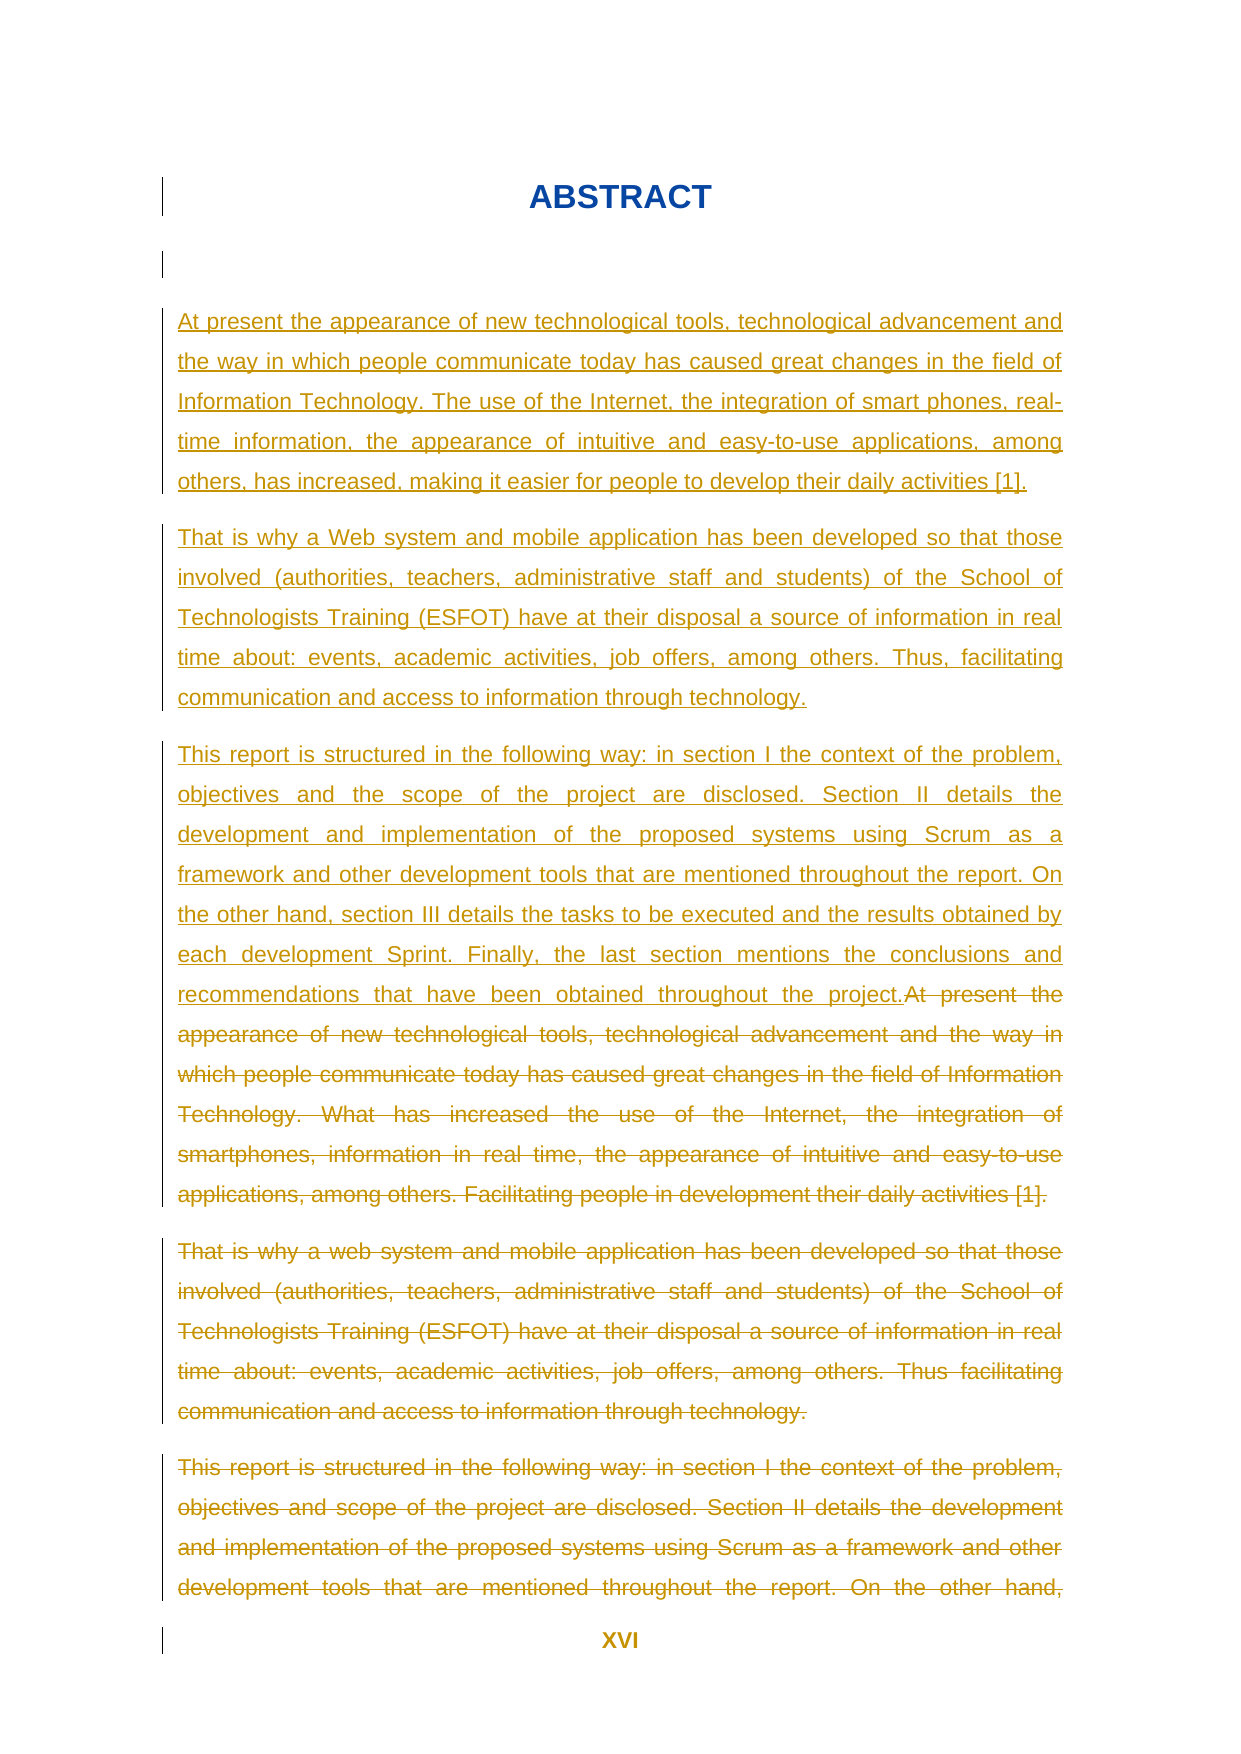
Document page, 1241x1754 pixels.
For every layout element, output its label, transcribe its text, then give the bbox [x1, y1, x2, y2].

text ABSTRACT [177, 177, 1063, 216]
